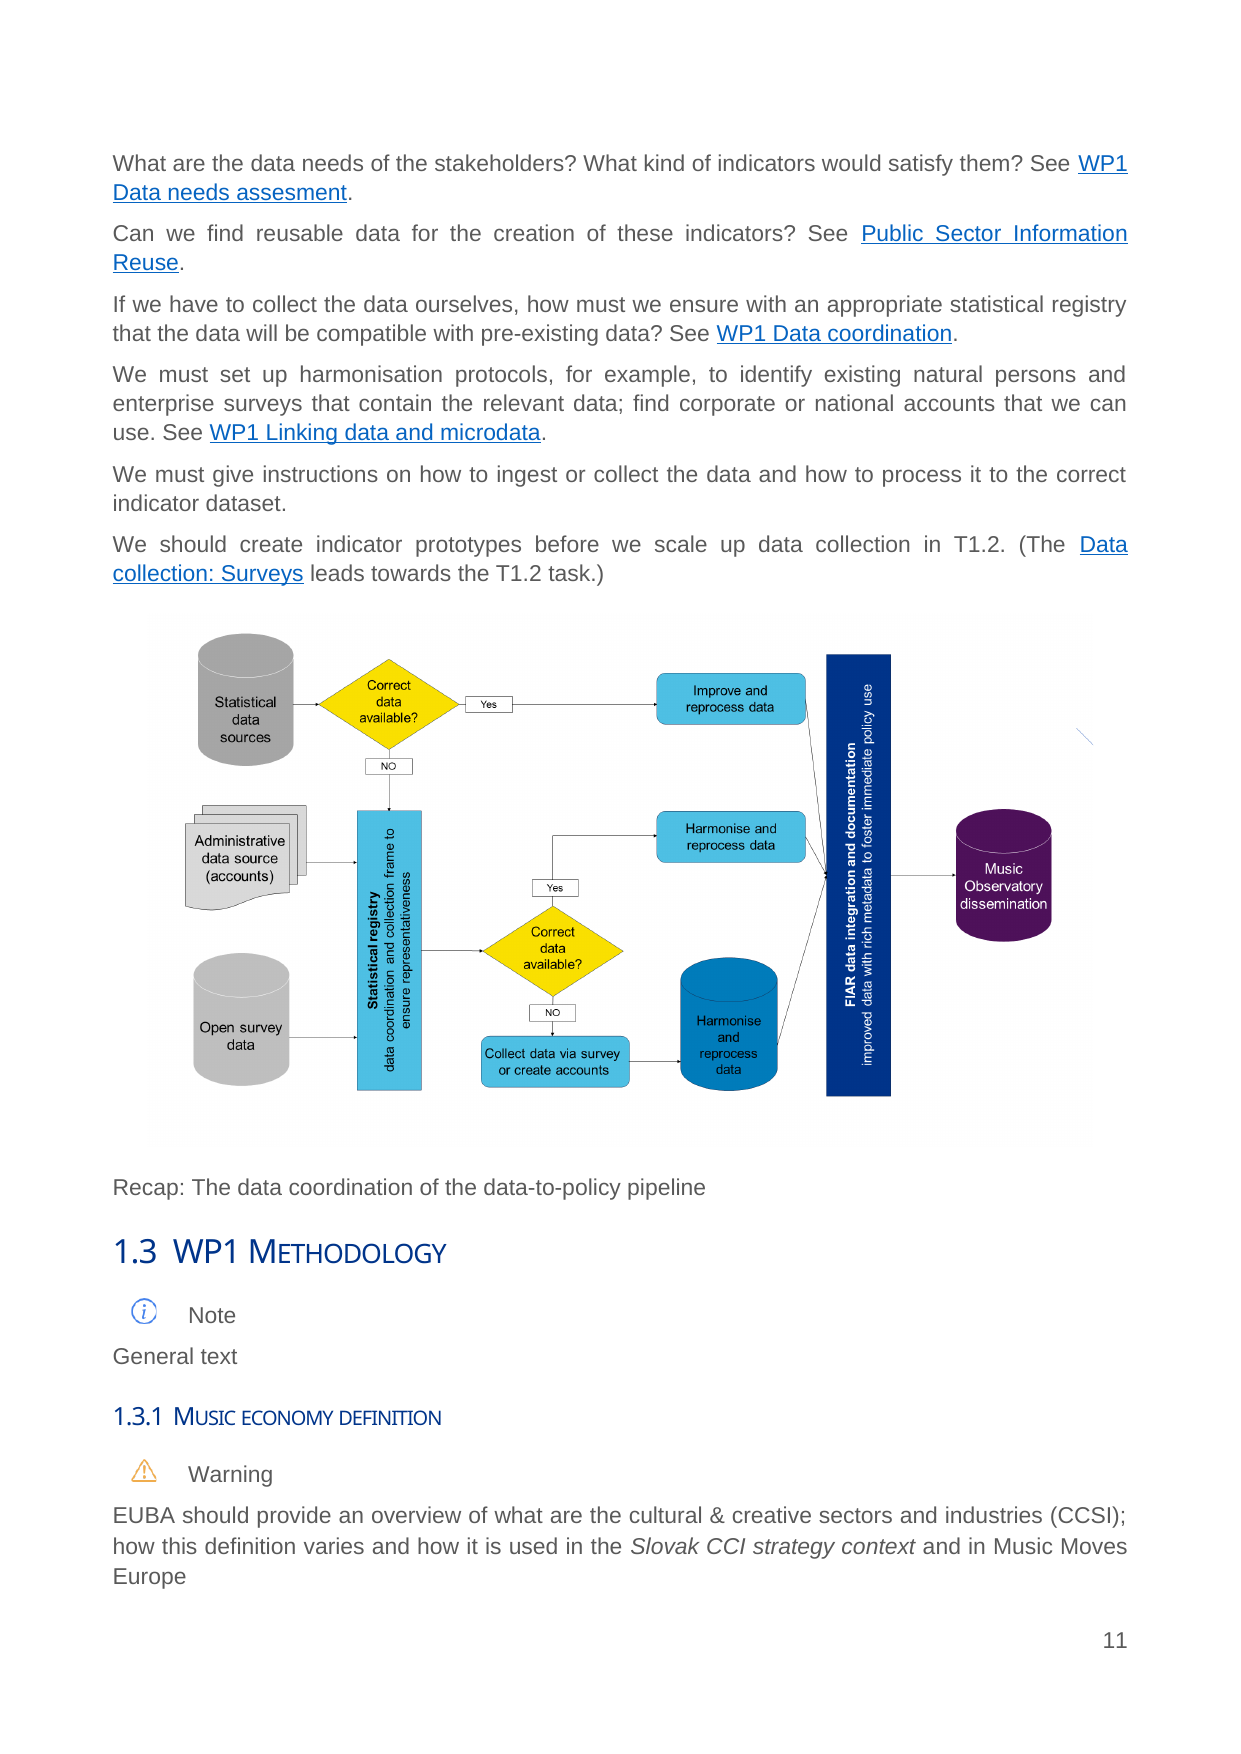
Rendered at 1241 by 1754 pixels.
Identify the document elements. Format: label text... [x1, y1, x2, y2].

subtitle WP1 Methodology [112, 1228, 1128, 1273]
subtitle Music economy definition [112, 1398, 1128, 1432]
table_header Recap: The data coordination of the data-to-policy pipeline [113, 601, 1128, 1161]
picture [131, 1457, 157, 1483]
picture [147, 613, 1094, 1147]
picture [131, 1298, 157, 1324]
